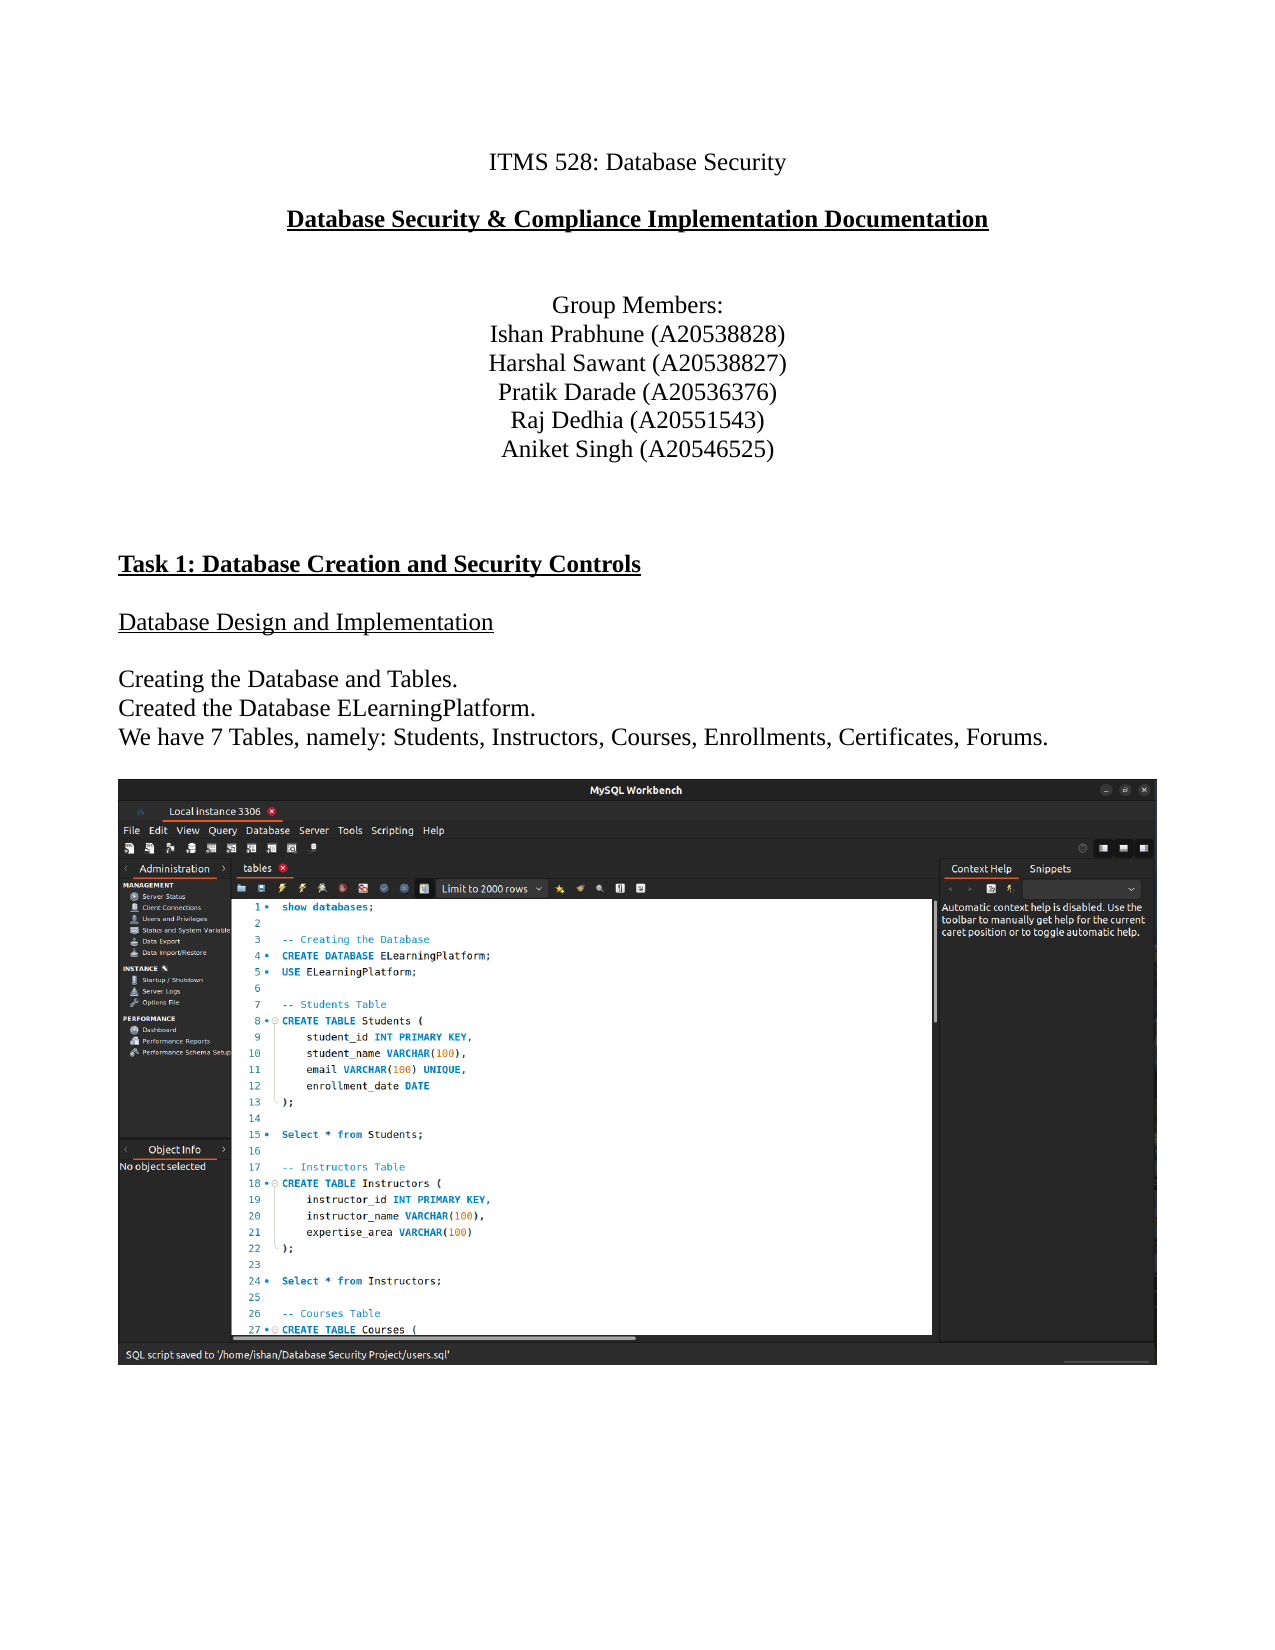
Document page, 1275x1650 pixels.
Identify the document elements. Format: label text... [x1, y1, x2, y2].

text Task 1: Database Creation and Security Controls [118, 549, 1157, 578]
text Creating the Database and Tables. [118, 664, 1157, 693]
text We have 7 Tables, namely: Students, Instructors, Courses, Enrollments, Certificates, Forums. [118, 722, 1157, 751]
text Ishan Prabhune (A20538828) [118, 319, 1157, 348]
picture [118, 779, 1157, 1365]
text Aniket Singh (A20546525) [118, 434, 1157, 463]
text Created the Database ELearningPlatform. [118, 693, 1157, 722]
text Harshal Sawant (A20538827) [118, 348, 1157, 377]
text Database Design and Implementation [118, 607, 1157, 636]
text Raj Dedhia (A20551543) [118, 406, 1157, 434]
text Group Members: [118, 291, 1157, 319]
text ITMS 528: Database Security [118, 147, 1157, 176]
text Database Security & Compliance Implementation Documentation [118, 204, 1157, 233]
text Pratik Darade (A20536376) [118, 377, 1157, 406]
